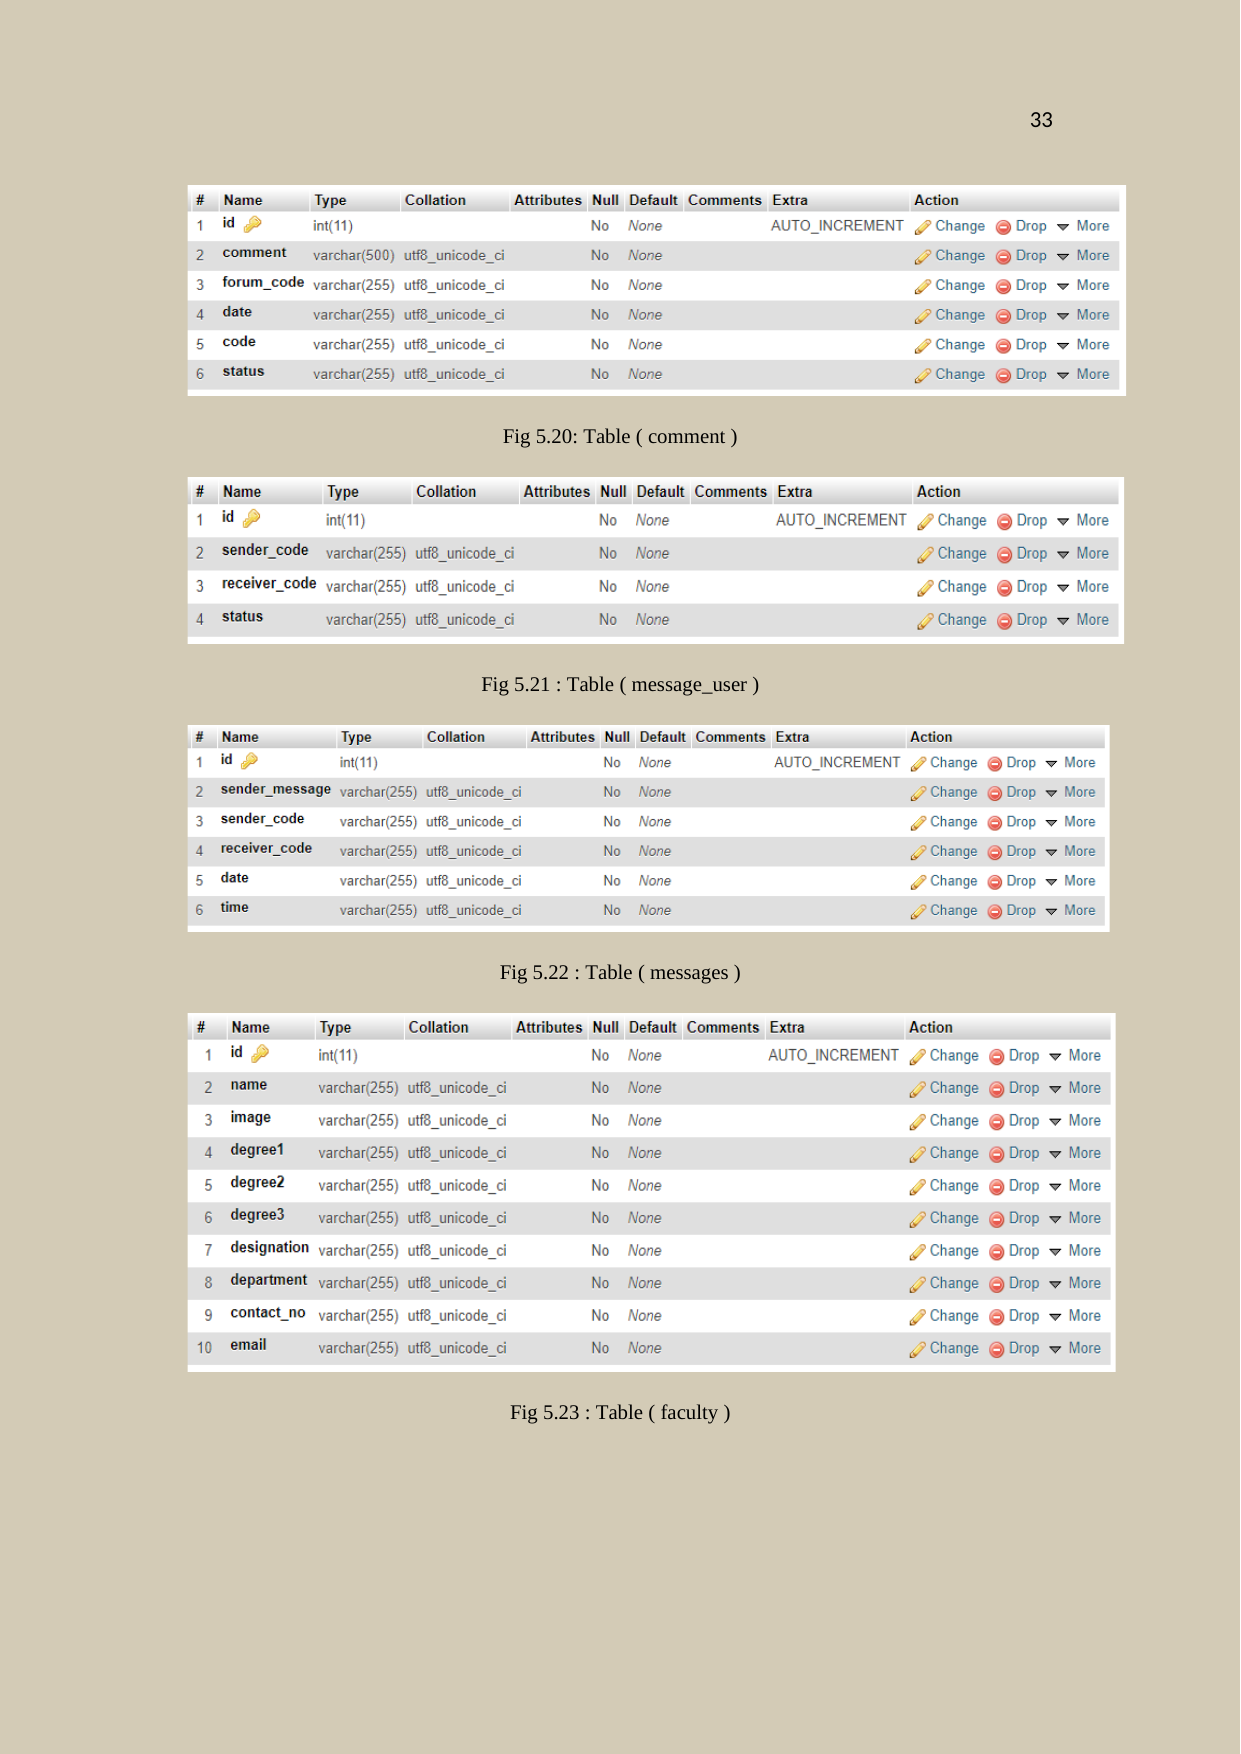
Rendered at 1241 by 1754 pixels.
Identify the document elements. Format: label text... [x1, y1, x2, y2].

picture [187, 725, 1110, 932]
picture [187, 185, 1127, 396]
picture [187, 477, 1125, 644]
text Fig 5.21 : Table ( message_user ) [262, 672, 978, 696]
text Fig 5.22 : Table ( messages ) [262, 960, 978, 984]
text Fig 5.23 : Table ( faculty ) [262, 1400, 978, 1424]
text Fig 5.20: Table ( comment ) [262, 424, 978, 448]
picture [187, 1013, 1116, 1372]
